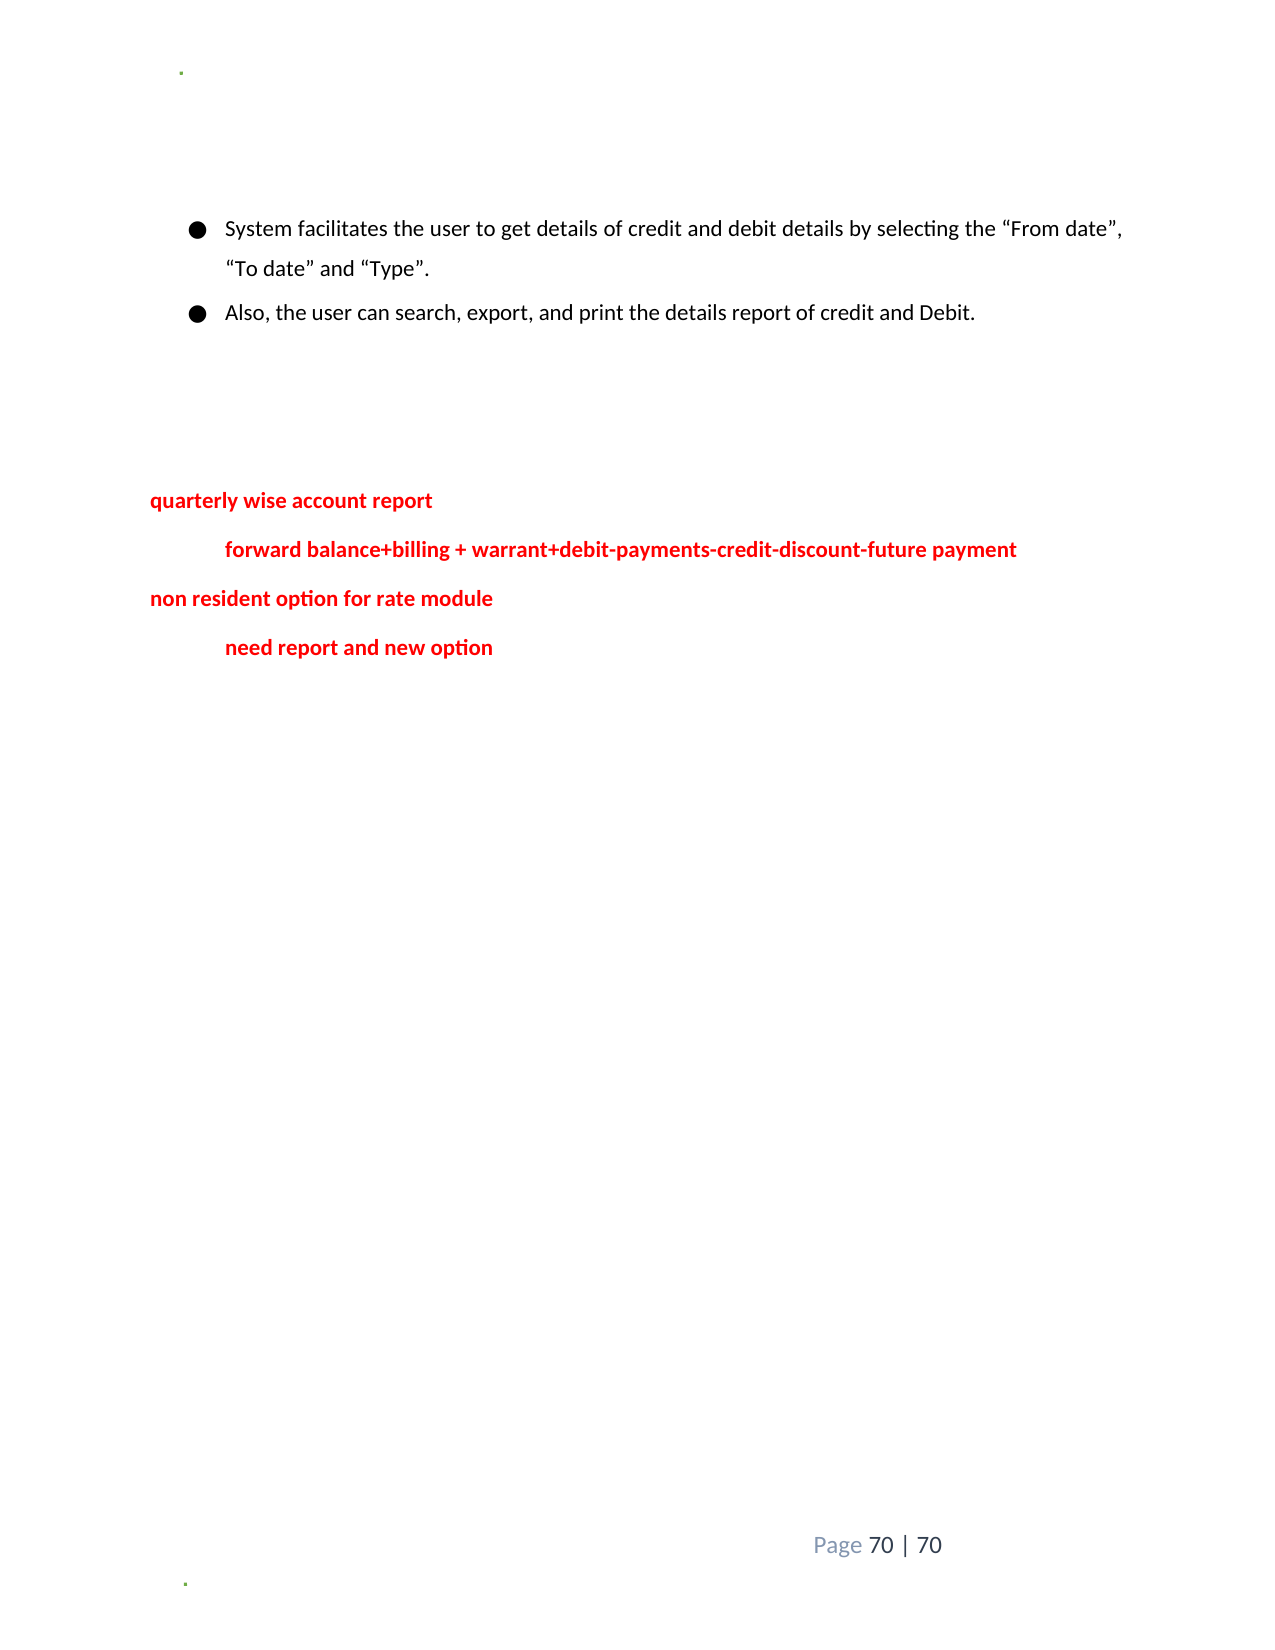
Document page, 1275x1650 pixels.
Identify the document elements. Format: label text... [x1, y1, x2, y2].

list Also, the user can search, export, and print the details report of credit and Debit. [187, 286, 1125, 333]
list System facilitates the user to get details of credit and debit details by selecting the “From date”, “To date” and “Type”. [187, 203, 1125, 282]
text non resident option for rate module [150, 584, 1125, 612]
text quarterly wise account report [150, 487, 1125, 514]
text need report and new option [150, 633, 1125, 661]
text forward balance+billing + warrant+debit-payments-credit-discount-future payment [150, 535, 1125, 563]
